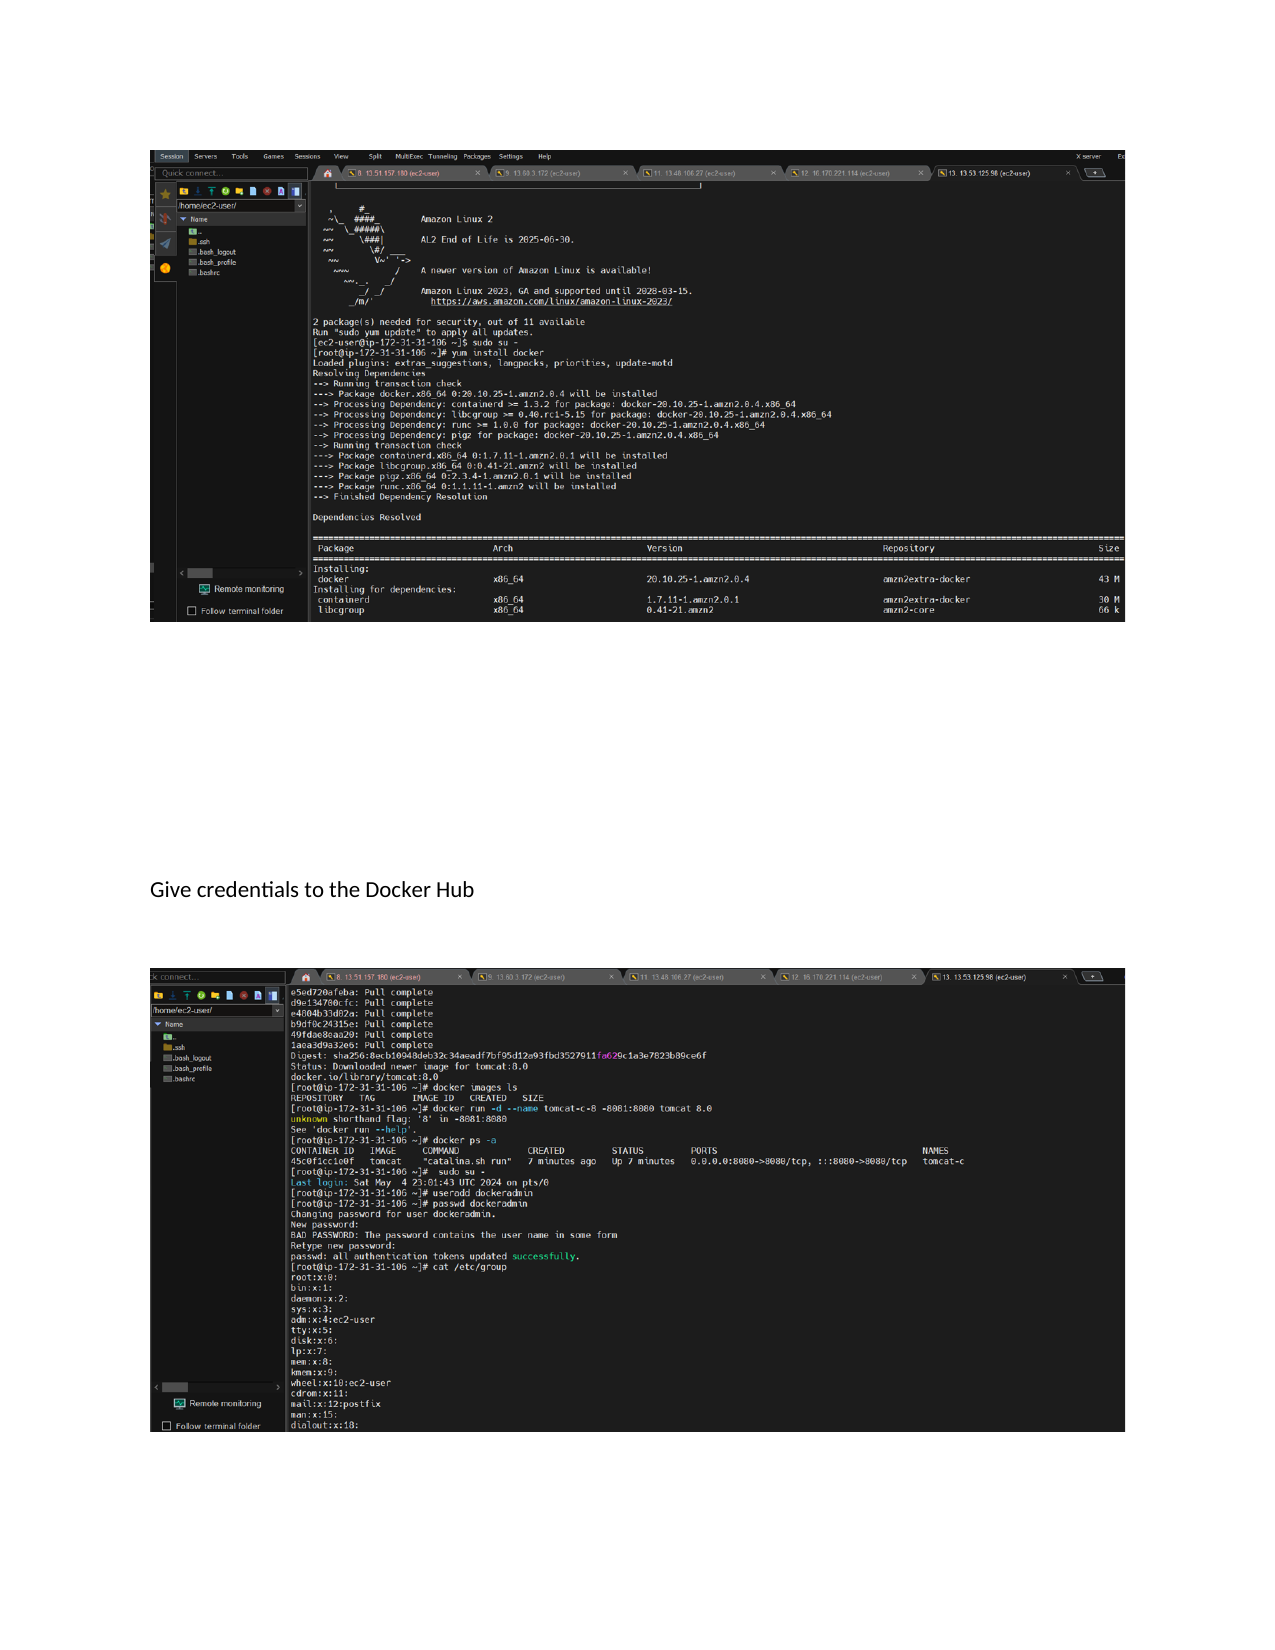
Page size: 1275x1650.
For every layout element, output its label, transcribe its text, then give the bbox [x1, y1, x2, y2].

text Give credentials to the Docker Hub [150, 875, 1125, 903]
picture [150, 968, 1125, 1432]
picture [150, 150, 1125, 622]
